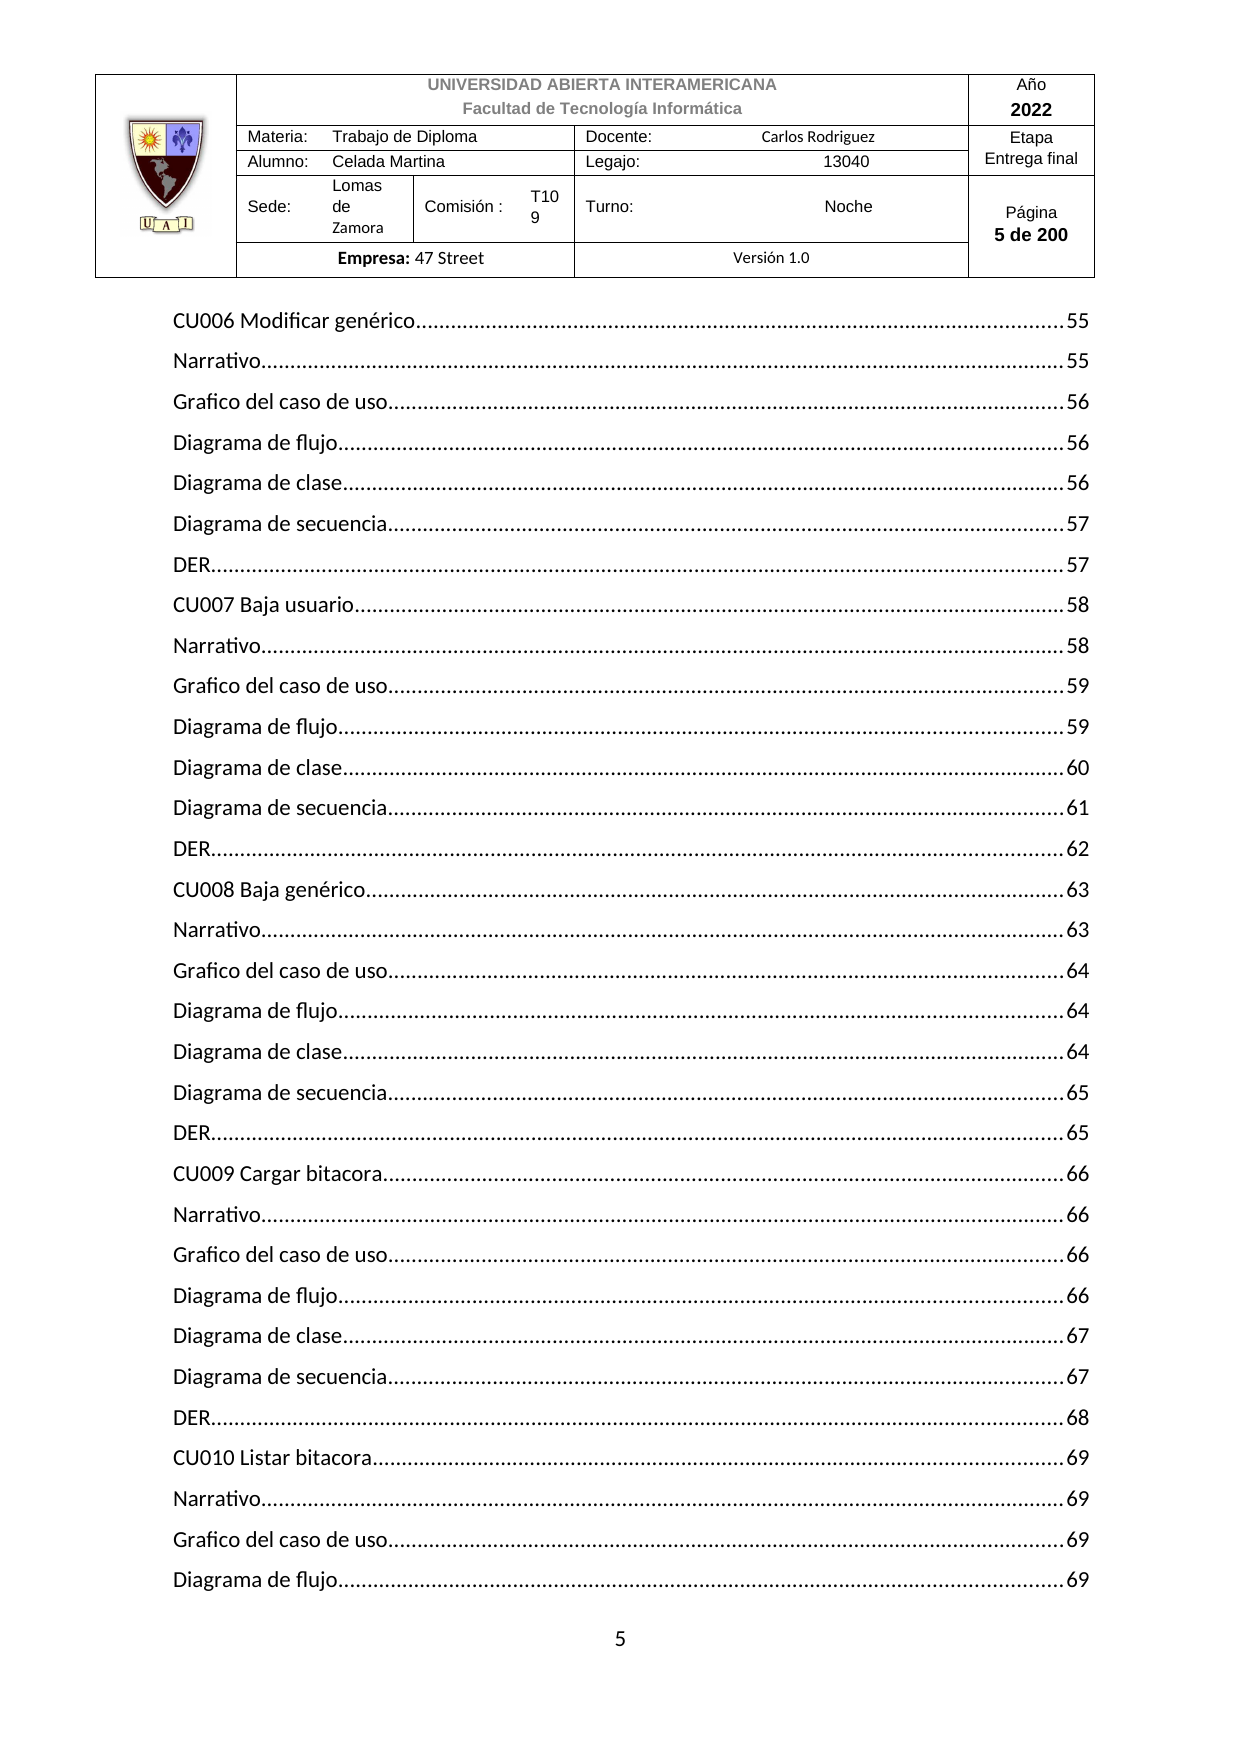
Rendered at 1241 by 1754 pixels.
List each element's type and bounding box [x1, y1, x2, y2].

picture [120, 111, 212, 237]
